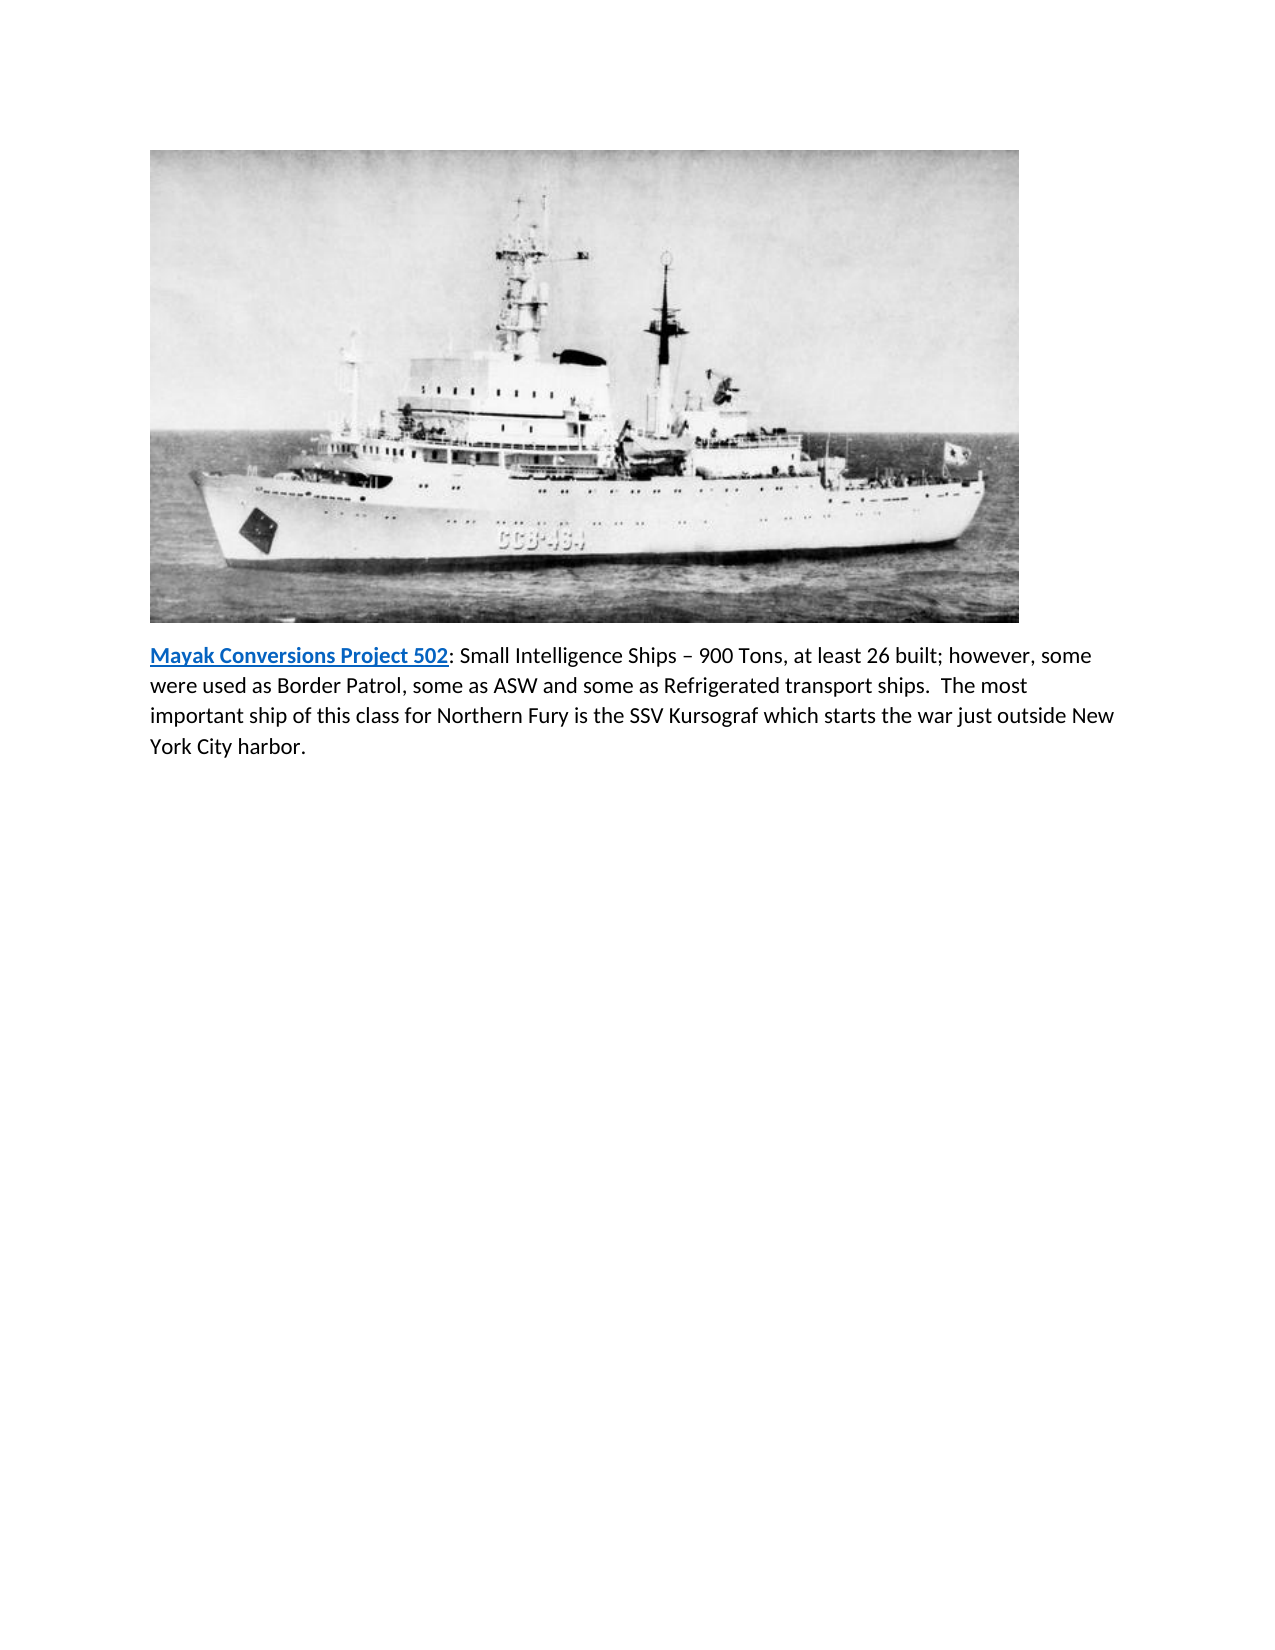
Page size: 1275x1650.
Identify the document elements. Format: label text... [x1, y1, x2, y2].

text Mayak Conversions Project 502: Small Intelligence Ships – 900 Tons, at least 26 built; however, some were used as Border Patrol, some as ASW and some as Refrigerated transport ships. The most important ship of this class for Northern Fury is the SSV Kursograf which starts the war just outside New York City harbor. [150, 641, 1125, 760]
picture [150, 150, 1019, 623]
